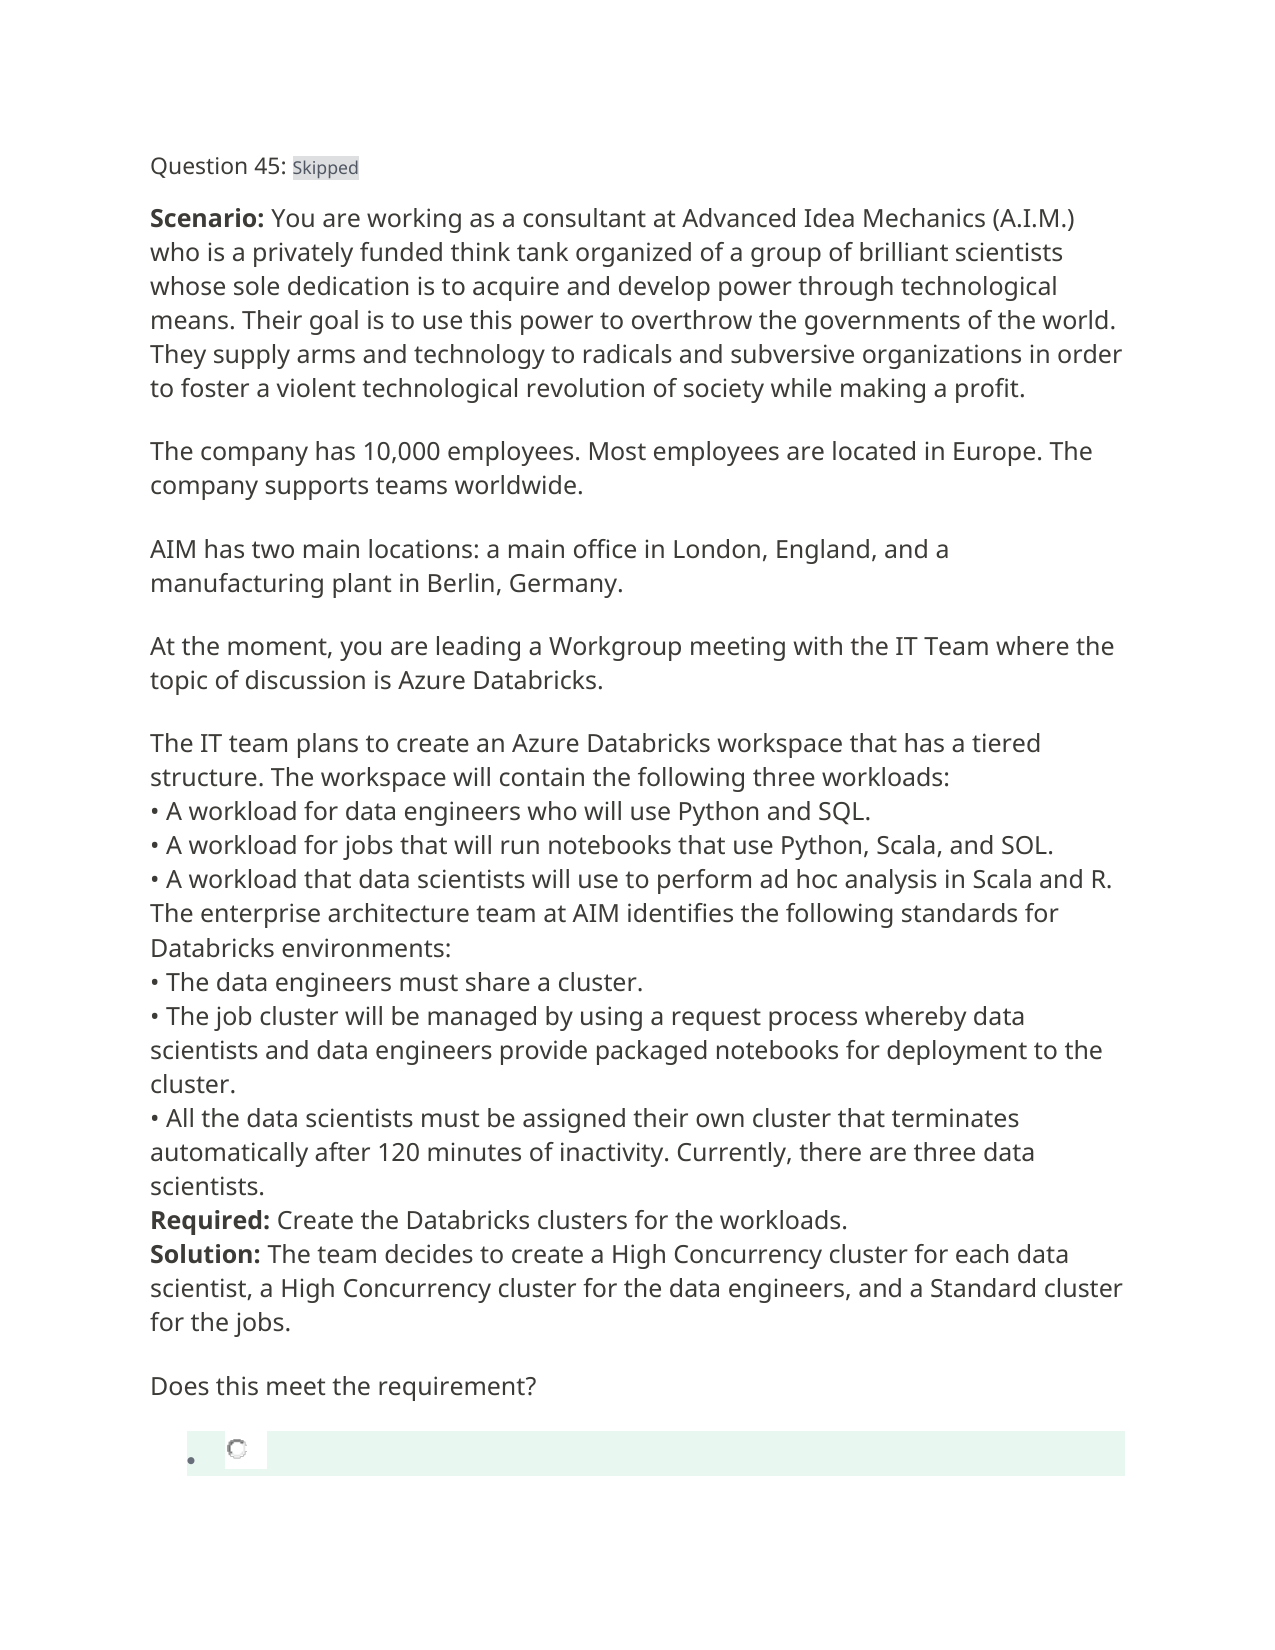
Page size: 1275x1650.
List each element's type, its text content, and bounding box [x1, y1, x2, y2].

text The IT team plans to create an Azure Databricks workspace that has a tiered structure. The workspace will contain the following three workloads: • A workload for data engineers who will use Python and SQL. • A workload for jobs that will run notebooks that use Python, Scala, and SOL. • A workload that data scientists will use to perform ad hoc analysis in Scala and R. [150, 726, 1125, 896]
text Does this meet the requirement? [150, 1368, 1125, 1402]
text At the moment, you are leading a Workgroup meeting with the IT Team where the topic of discussion is Azure Databricks. [150, 628, 1125, 697]
text The enterprise architecture team at AIM identifies the following standards for Databricks environments: • The data engineers must share a cluster. • The job cluster will be managed by using a request process whereby data scientists and data engineers provide packaged notebooks for deployment to the cluster. • All the data scientists must be assigned their own cluster that terminates automatically after 120 minutes of inactivity. Currently, there are three data scientists. [150, 896, 1125, 1203]
text AIM has two main locations: a main office in London, England, and a manufacturing plant in Berlin, Germany. [150, 531, 1125, 599]
text Question 45: Skipped [150, 150, 1125, 181]
text Required: Create the Databricks clusters for the workloads. [150, 1203, 1125, 1237]
text Scenario: You are working as a consultant at Advanced Idea Mechanics (A.I.M.) who is a privately funded think tank organized of a group of brilliant scientists whose sole dedication is to acquire and develop power through technological means. Their goal is to use this power to overthrow the governments of the world. They supply arms and technology to radicals and subversive organizations in order to foster a violent technological revolution of society while making a profit. [150, 200, 1125, 405]
text The company has 10,000 employees. Most employees are located in Europe. The company supports teams worldwide. [150, 434, 1125, 502]
list ​ [187, 1431, 1125, 1476]
text Solution: The team decides to create a High Concurrency cluster for each data scientist, a High Concurrency cluster for the data engineers, and a Standard cluster for the jobs. [150, 1237, 1125, 1339]
